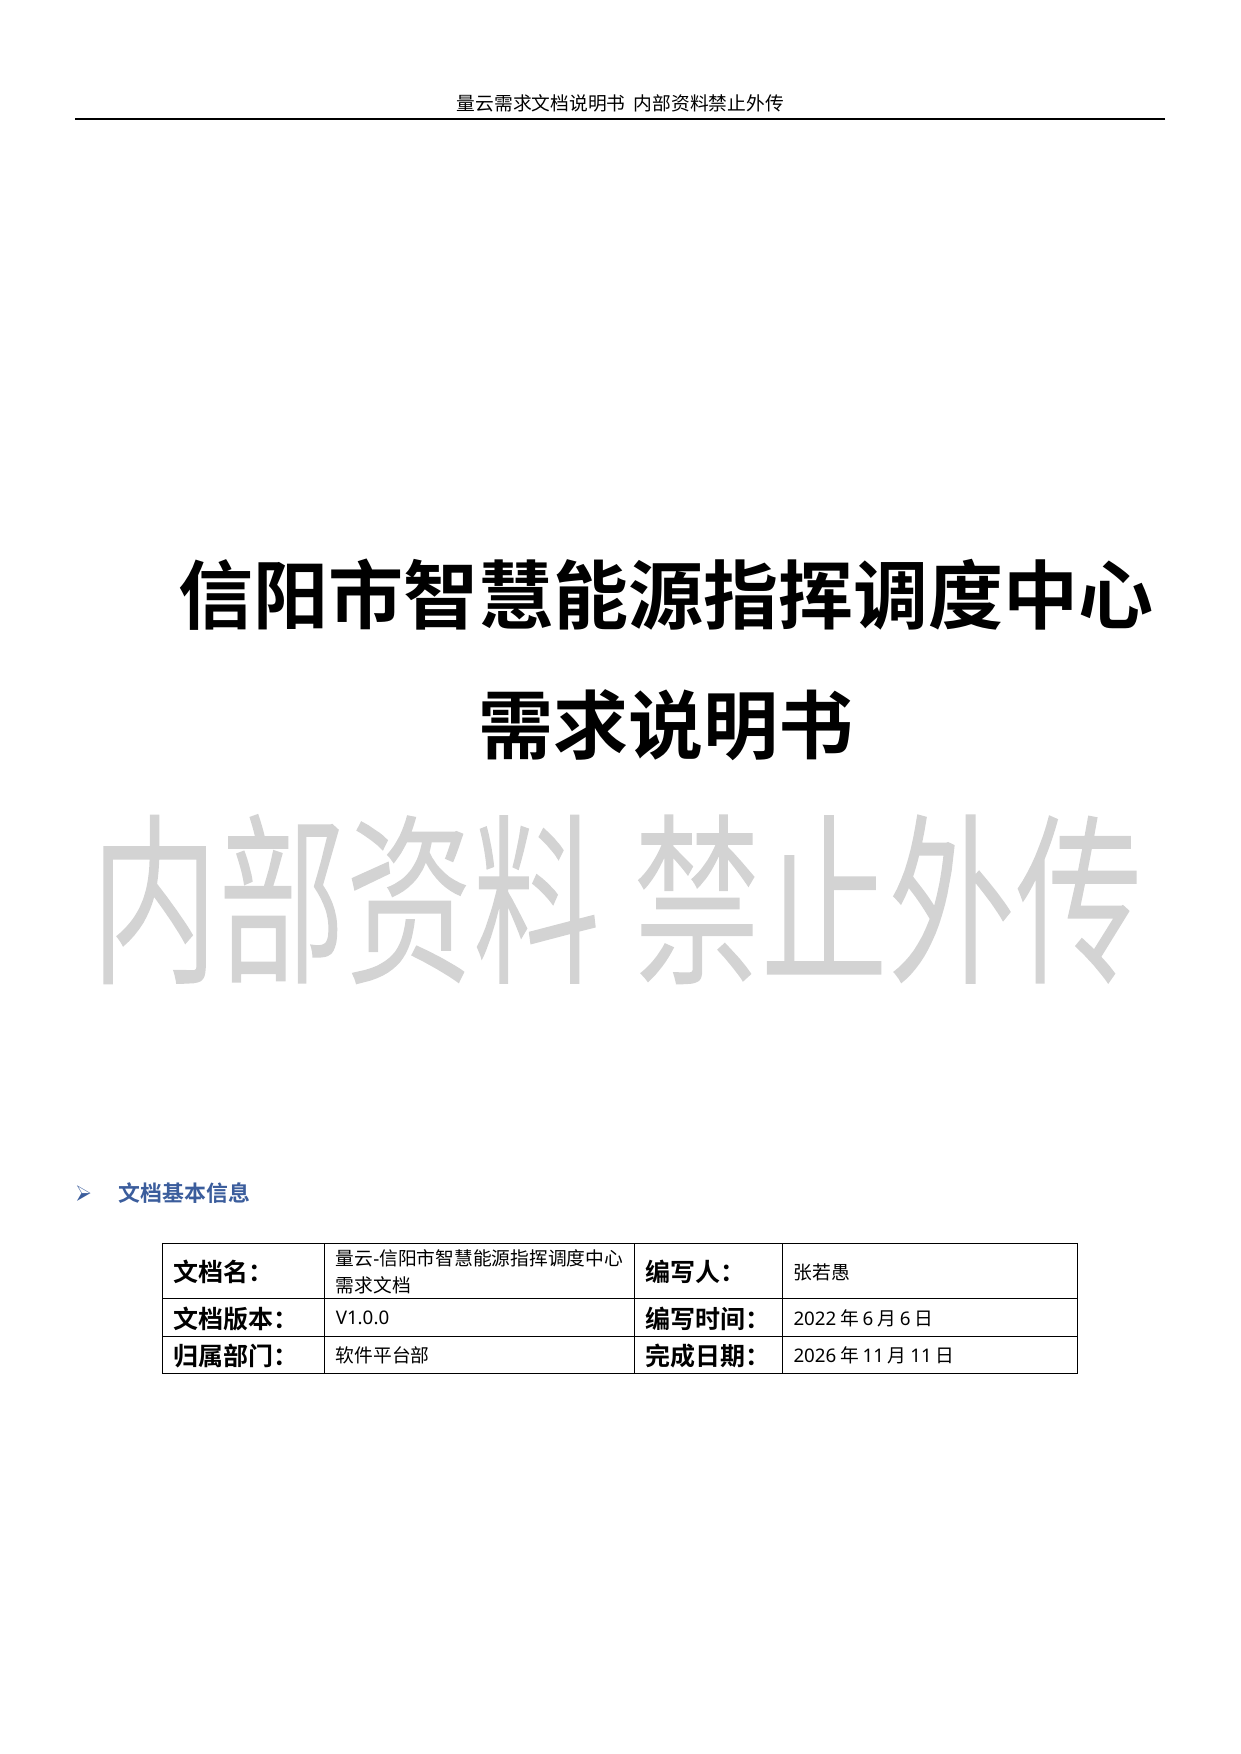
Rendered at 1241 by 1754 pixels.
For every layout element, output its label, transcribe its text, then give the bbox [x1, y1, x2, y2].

text 文档基本信息 [75, 1175, 1165, 1208]
table_cell 归属部门： [163, 1337, 324, 1373]
text 信阳市智慧能源指挥调度中心 [75, 525, 1165, 655]
table_cell 文档版本： [163, 1299, 324, 1336]
table_header 量云-信阳市智慧能源指挥调度中心需求文档 [325, 1244, 634, 1298]
table_cell 完成日期： [635, 1337, 782, 1373]
table_header 张若愚 [783, 1244, 1077, 1298]
table_cell 2022年6月6日 [783, 1299, 1077, 1336]
table_cell V1.0.0 [325, 1299, 634, 1336]
text 需求说明书 [75, 655, 1165, 785]
table_cell 编写时间： [635, 1299, 782, 1336]
table_cell 软件平台部 [325, 1337, 634, 1373]
table_header 文档名： [163, 1244, 324, 1298]
table_cell 2022年6月13日 [783, 1337, 1077, 1373]
table_header 编写人： [635, 1244, 782, 1298]
